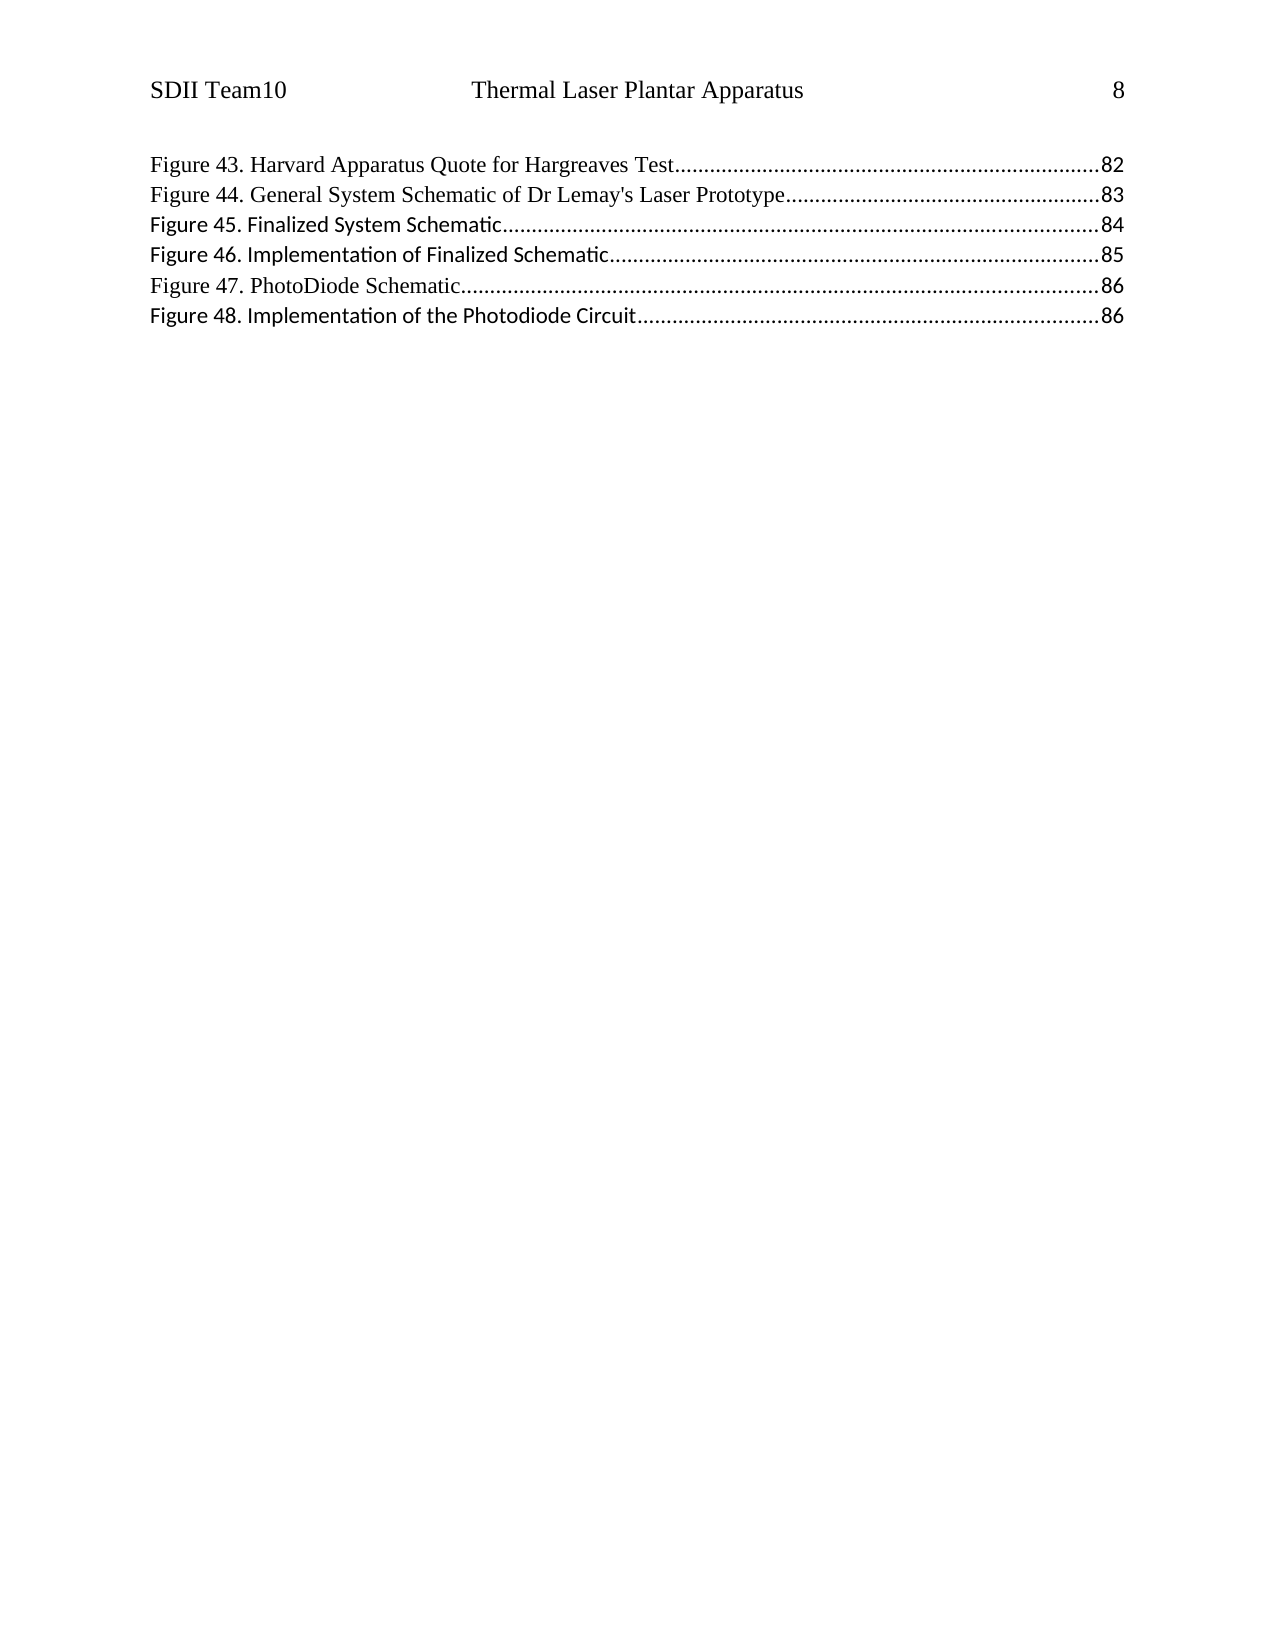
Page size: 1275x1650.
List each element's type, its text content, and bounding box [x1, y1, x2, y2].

text Figure 44. General System Schematic of Dr Lemay's Laser Prototype 83 [150, 180, 1125, 208]
text Figure 47. PhotoDiode Schematic 86 [150, 271, 1125, 299]
text Figure 46. Implementation of Finalized Schematic 85 [150, 241, 1125, 269]
text Figure 43. Harvard Apparatus Quote for Hargreaves Test 82 [150, 150, 1125, 178]
text Figure 45. Finalized System Schematic 84 [150, 210, 1125, 238]
text Figure 48. Implementation of the Photodiode Circuit 86 [150, 301, 1125, 329]
